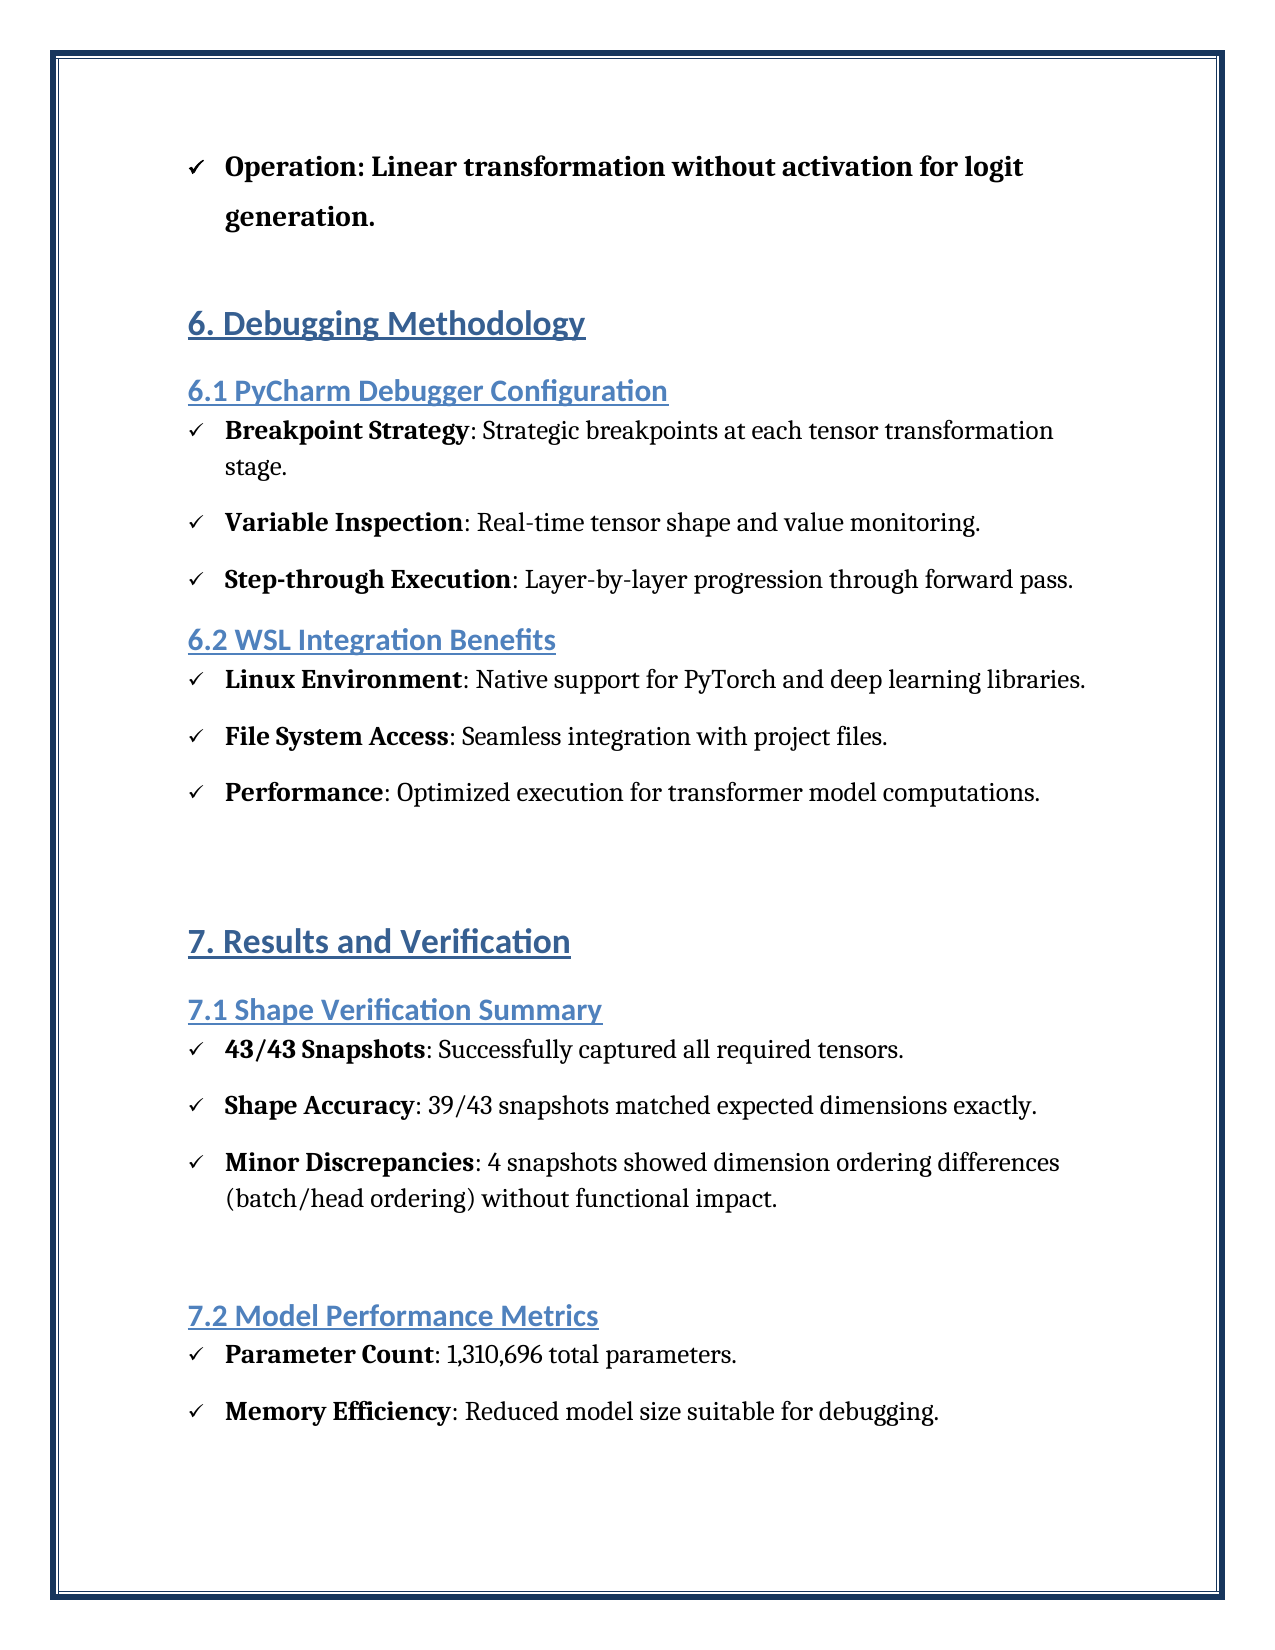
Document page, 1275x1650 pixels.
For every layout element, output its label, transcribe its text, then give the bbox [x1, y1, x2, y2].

list Linux Environment: Native support for PyTorch and deep learning libraries. [187, 664, 1087, 695]
list Variable Inspection: Real-time tensor shape and value monitoring. [187, 507, 1087, 538]
subtitle 6.1 PyCharm Debugger Configuration [187, 371, 1087, 409]
subtitle 6.2 WSL Integration Benefits [187, 620, 1087, 658]
list Breakpoint Strategy: Strategic breakpoints at each tensor transformation stage. [187, 415, 1087, 482]
list Performance: Optimized execution for transformer model computations. [187, 777, 1087, 808]
list Operation: Linear transformation without activation for logit generation. [187, 150, 1087, 234]
list Shape Accuracy: 39/43 snapshots matched expected dimensions exactly. [187, 1090, 1087, 1121]
list Minor Discrepancies: 4 snapshots showed dimension ordering differences (batch/head ordering) without functional impact. [187, 1147, 1087, 1214]
subtitle 7.2 Model Performance Metrics [187, 1296, 1087, 1334]
list Parameter Count: 1,310,696 total parameters. [187, 1339, 1087, 1371]
subtitle 7.1 Shape Verification Summary [187, 990, 1087, 1028]
list Step-through Execution: Layer-by-layer progression through forward pass. [187, 564, 1087, 595]
subtitle 7. Results and Verification [187, 919, 1087, 963]
subtitle 6. Debugging Methodology [187, 301, 1087, 344]
list 43/43 Snapshots: Successfully captured all required tensors. [187, 1034, 1087, 1065]
list File System Access: Seamless integration with project files. [187, 721, 1087, 752]
list Memory Efficiency: Reduced model size suitable for debugging. [187, 1396, 1087, 1427]
